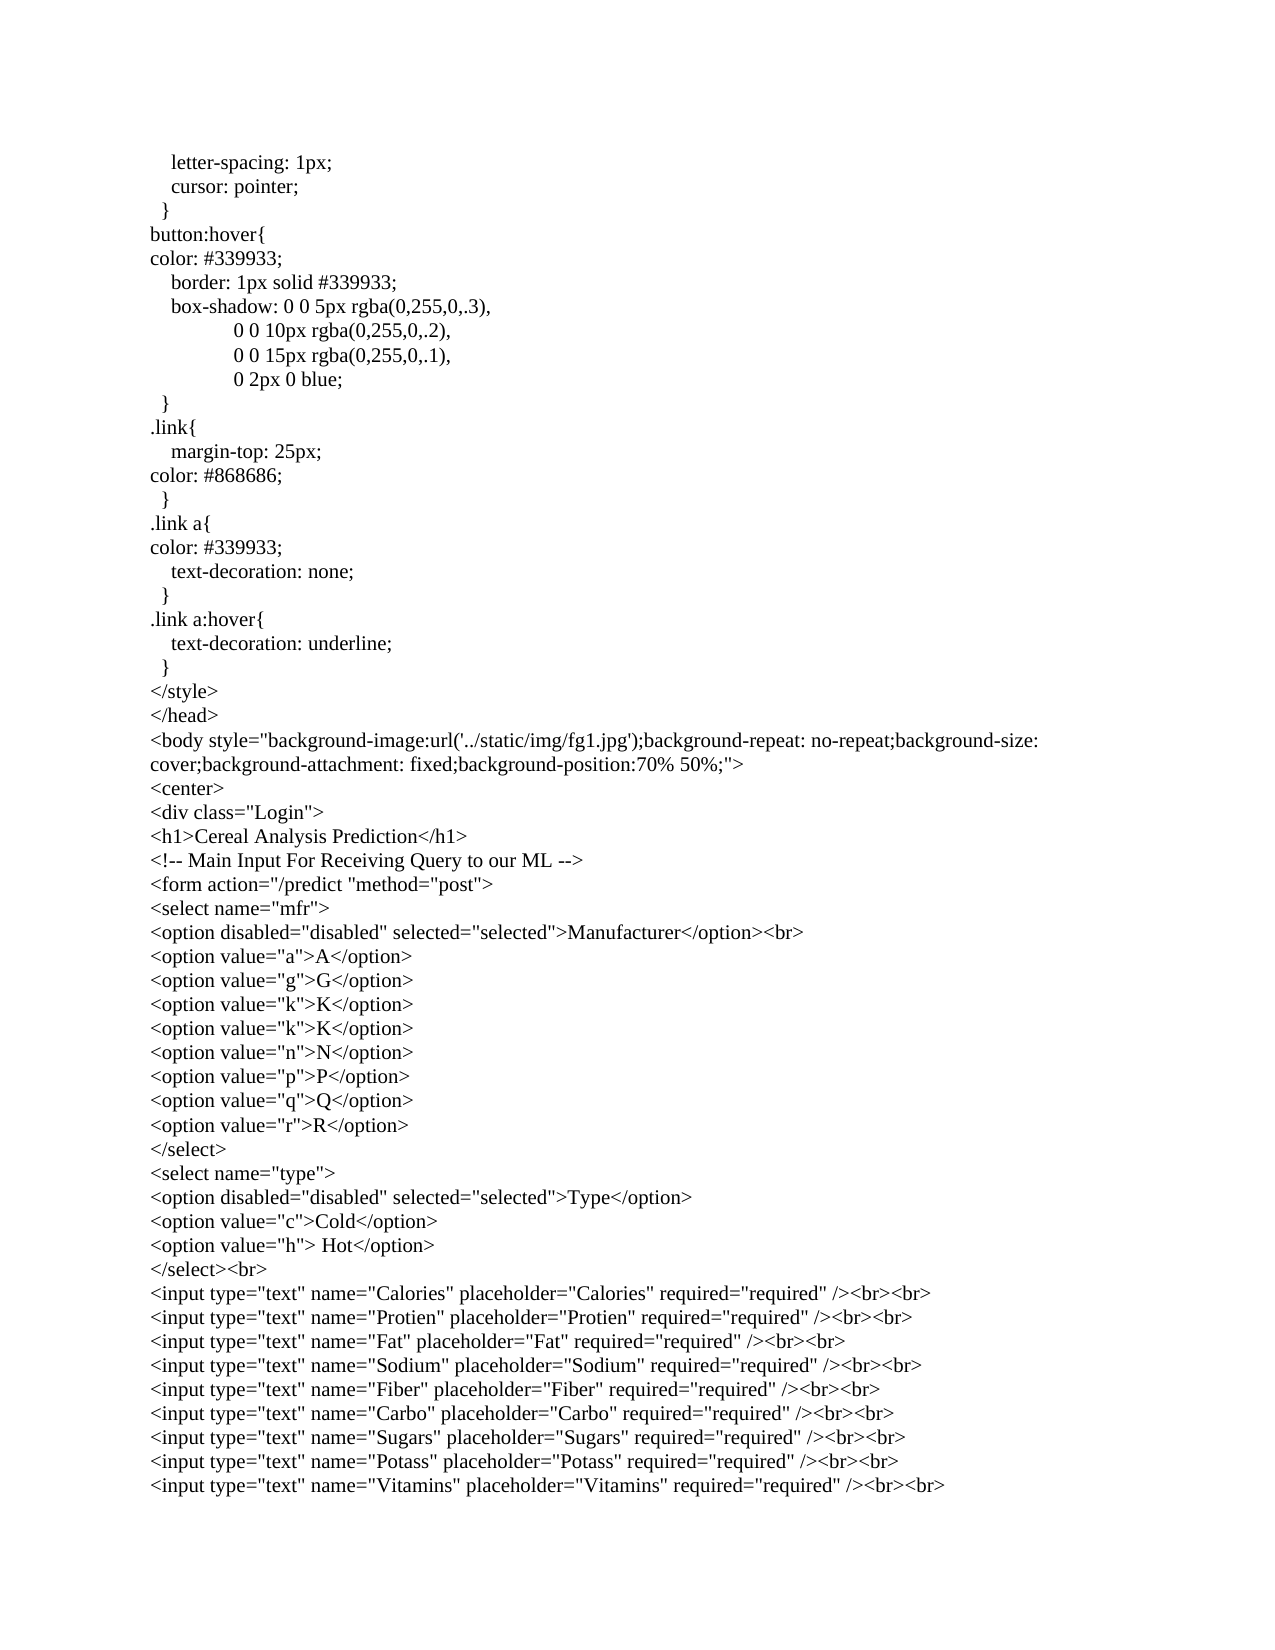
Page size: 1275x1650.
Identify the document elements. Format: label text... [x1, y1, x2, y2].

text <option disabled="disabled" selected="selected">Manufacturer</option><br> [150, 920, 1125, 944]
text <select name="mfr"> [150, 896, 1125, 920]
text <input type="text" name="Vitamins" placeholder="Vitamins" required="required" /><br><br> [150, 1473, 1125, 1497]
text .link a:hover{ [150, 607, 1125, 631]
text <option value="p">P</option> [150, 1064, 1125, 1088]
text color: #339933; [150, 535, 1125, 559]
text </style> [150, 679, 1125, 703]
text <option value="a">A</option> [150, 944, 1125, 968]
text } [150, 655, 1125, 679]
text <center> [150, 776, 1125, 800]
text border: 1px solid #339933; [150, 270, 1125, 294]
text box-shadow: 0 0 5px rgba(0,255,0,.3), [150, 294, 1125, 318]
text </select><br> [150, 1257, 1125, 1281]
text <input type="text" name="Fiber" placeholder="Fiber" required="required" /><br><br> [150, 1377, 1125, 1401]
text } [150, 487, 1125, 511]
text <h1>Cereal Analysis Prediction</h1> [150, 824, 1125, 848]
text color: #868686; [150, 463, 1125, 487]
text 0 0 10px rgba(0,255,0,.2), [150, 318, 1125, 342]
text } [150, 391, 1125, 415]
text 0 0 15px rgba(0,255,0,.1), [150, 342, 1125, 367]
text </head> [150, 703, 1125, 727]
text } [150, 583, 1125, 607]
text text-decoration: underline; [150, 631, 1125, 655]
text <option value="c">Cold</option> [150, 1209, 1125, 1233]
text <select name="type"> [150, 1161, 1125, 1185]
text <option value="g">G</option> [150, 968, 1125, 992]
text <input type="text" name="Carbo" placeholder="Carbo" required="required" /><br><br> [150, 1401, 1125, 1425]
text <input type="text" name="Sodium" placeholder="Sodium" required="required" /><br><br> [150, 1353, 1125, 1377]
text <form action="/predict "method="post"> [150, 872, 1125, 896]
text <option value="r">R</option> [150, 1112, 1125, 1137]
text <!-- Main Input For Receiving Query to our ML --> [150, 848, 1125, 872]
text <input type="text" name="Sugars" placeholder="Sugars" required="required" /><br><br> [150, 1425, 1125, 1449]
text color: #339933; [150, 246, 1125, 270]
text text-decoration: none; [150, 559, 1125, 583]
text <option value="q">Q</option> [150, 1088, 1125, 1112]
text <input type="text" name="Protien" placeholder="Protien" required="required" /><br><br> [150, 1305, 1125, 1329]
text <body style="background-image:url('../static/img/fg1.jpg');background-repeat: no-repeat;background-size: cover;background-attachment: fixed;background-position:70% 50%;"> [150, 727, 1125, 776]
text .link a{ [150, 511, 1125, 535]
text .link{ [150, 415, 1125, 439]
text <input type="text" name="Fat" placeholder="Fat" required="required" /><br><br> [150, 1329, 1125, 1353]
text <option value="k">K</option> [150, 992, 1125, 1016]
text <option disabled="disabled" selected="selected">Type</option> [150, 1185, 1125, 1209]
text <input type="text" name="Calories" placeholder="Calories" required="required" /><br><br> [150, 1281, 1125, 1305]
text cursor: pointer; [150, 174, 1125, 198]
text <option value="h"> Hot</option> [150, 1233, 1125, 1257]
text <option value="k">K</option> [150, 1016, 1125, 1040]
text margin-top: 25px; [150, 439, 1125, 463]
text <div class="Login"> [150, 800, 1125, 824]
text <input type="text" name="Potass" placeholder="Potass" required="required" /><br><br> [150, 1449, 1125, 1473]
text </select> [150, 1137, 1125, 1161]
text 0 2px 0 blue; [150, 367, 1125, 391]
text button:hover{ [150, 222, 1125, 246]
text } [150, 198, 1125, 222]
text letter-spacing: 1px; [150, 150, 1125, 174]
text <option value="n">N</option> [150, 1040, 1125, 1064]
